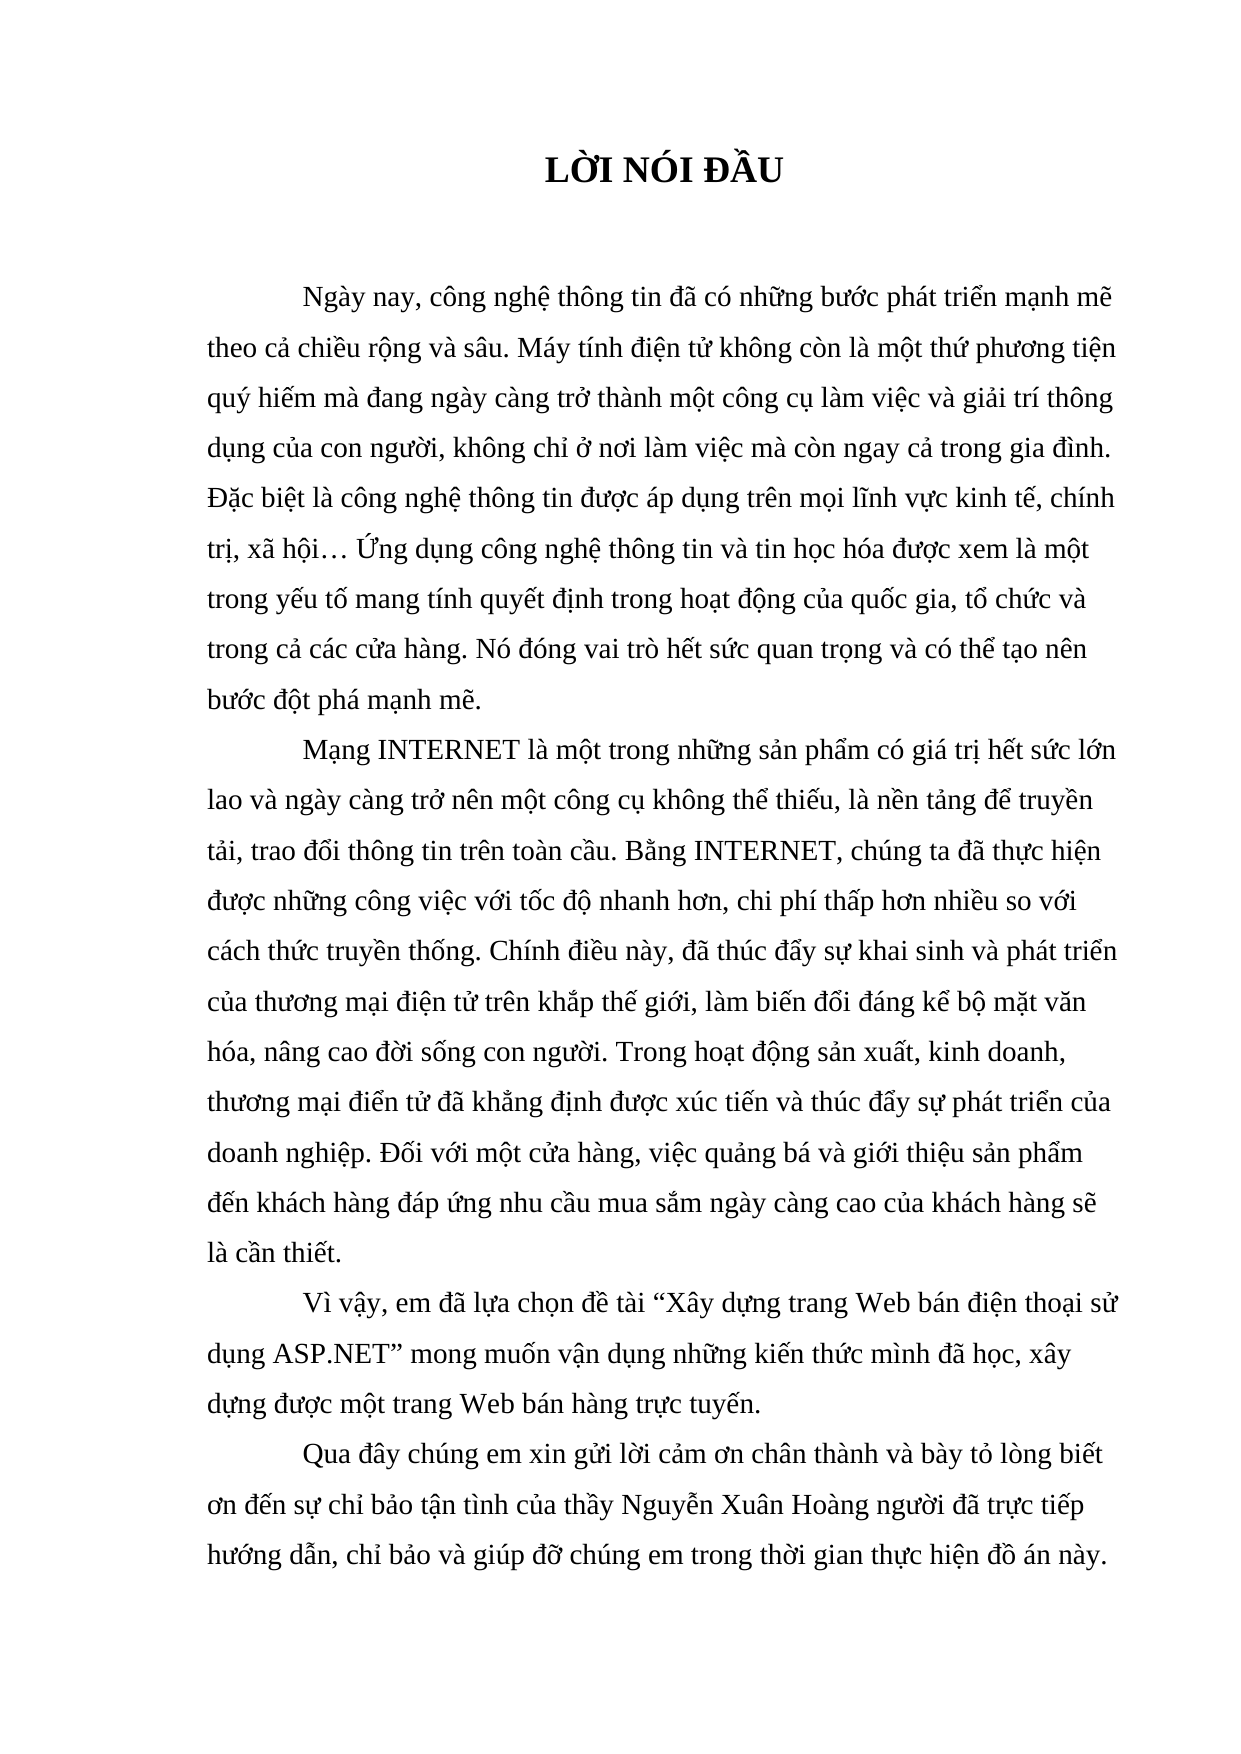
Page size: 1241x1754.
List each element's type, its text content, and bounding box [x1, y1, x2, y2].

subtitle LỜI NÓI ĐẦU [207, 148, 1122, 191]
text Mạng INTERNET là một trong những sản phẩm có giá trị hết sức lớn lao và ngày càng trở nên một công cụ không thể thiếu, là nền tảng để truyền tải, trao đổi thông tin trên toàn cầu. Bằng INTERNET, chúng ta đã thực hiện được những công việc với tốc độ nhanh hơn, chi phí thấp hơn nhiều so với cách thức truyền thống. Chính điều này, đã thúc đẩy sự khai sinh và phát triển của thương mại điện tử trên khắp thế giới, làm biến đổi đáng kể bộ mặt văn hóa, nâng cao đời sống con người. Trong hoạt động sản xuất, kinh doanh, thương mại điển tử đã khẳng định được xúc tiến và thúc đẩy sự phát triển của doanh nghiệp. Đối với một cửa hàng, việc quảng bá và giới thiệu sản phẩm đến khách hàng đáp ứng nhu cầu mua sắm ngày càng cao của khách hàng sẽ là cần thiết. [207, 732, 1122, 1269]
text Vì vậy, em đã lựa chọn đề tài “Xây dựng trang Web bán điện thoại sử dụng ASP.NET” mong muốn vận dụng những kiến thức mình đã học, xây dựng được một trang Web bán hàng trực tuyến. [207, 1286, 1122, 1420]
text Qua đây chúng em xin gửi lời cảm ơn chân thành và bày tỏ lòng biết ơn đến sự chỉ bảo tận tình của thầy Nguyễn Xuân Hoàng người đã trực tiếp hướng dẫn, chỉ bảo và giúp đỡ chúng em trong thời gian thực hiện đồ án này. [207, 1437, 1122, 1571]
text Ngày nay, công nghệ thông tin đã có những bước phát triển mạnh mẽ theo cả chiều rộng và sâu. Máy tính điện tử không còn là một thứ phương tiện quý hiếm mà đang ngày càng trở thành một công cụ làm việc và giải trí thông dụng của con người, không chỉ ở nơi làm việc mà còn ngay cả trong gia đình. Đặc biệt là công nghệ thông tin được áp dụng trên mọi lĩnh vực kinh tế, chính trị, xã hội… Ứng dụng công nghệ thông tin và tin học hóa được xem là một trong yếu tố mang tính quyết định trong hoạt động của quốc gia, tổ chức và trong cả các cửa hàng. Nó đóng vai trò hết sức quan trọng và có thể tạo nên bước đột phá mạnh mẽ. [207, 279, 1122, 715]
